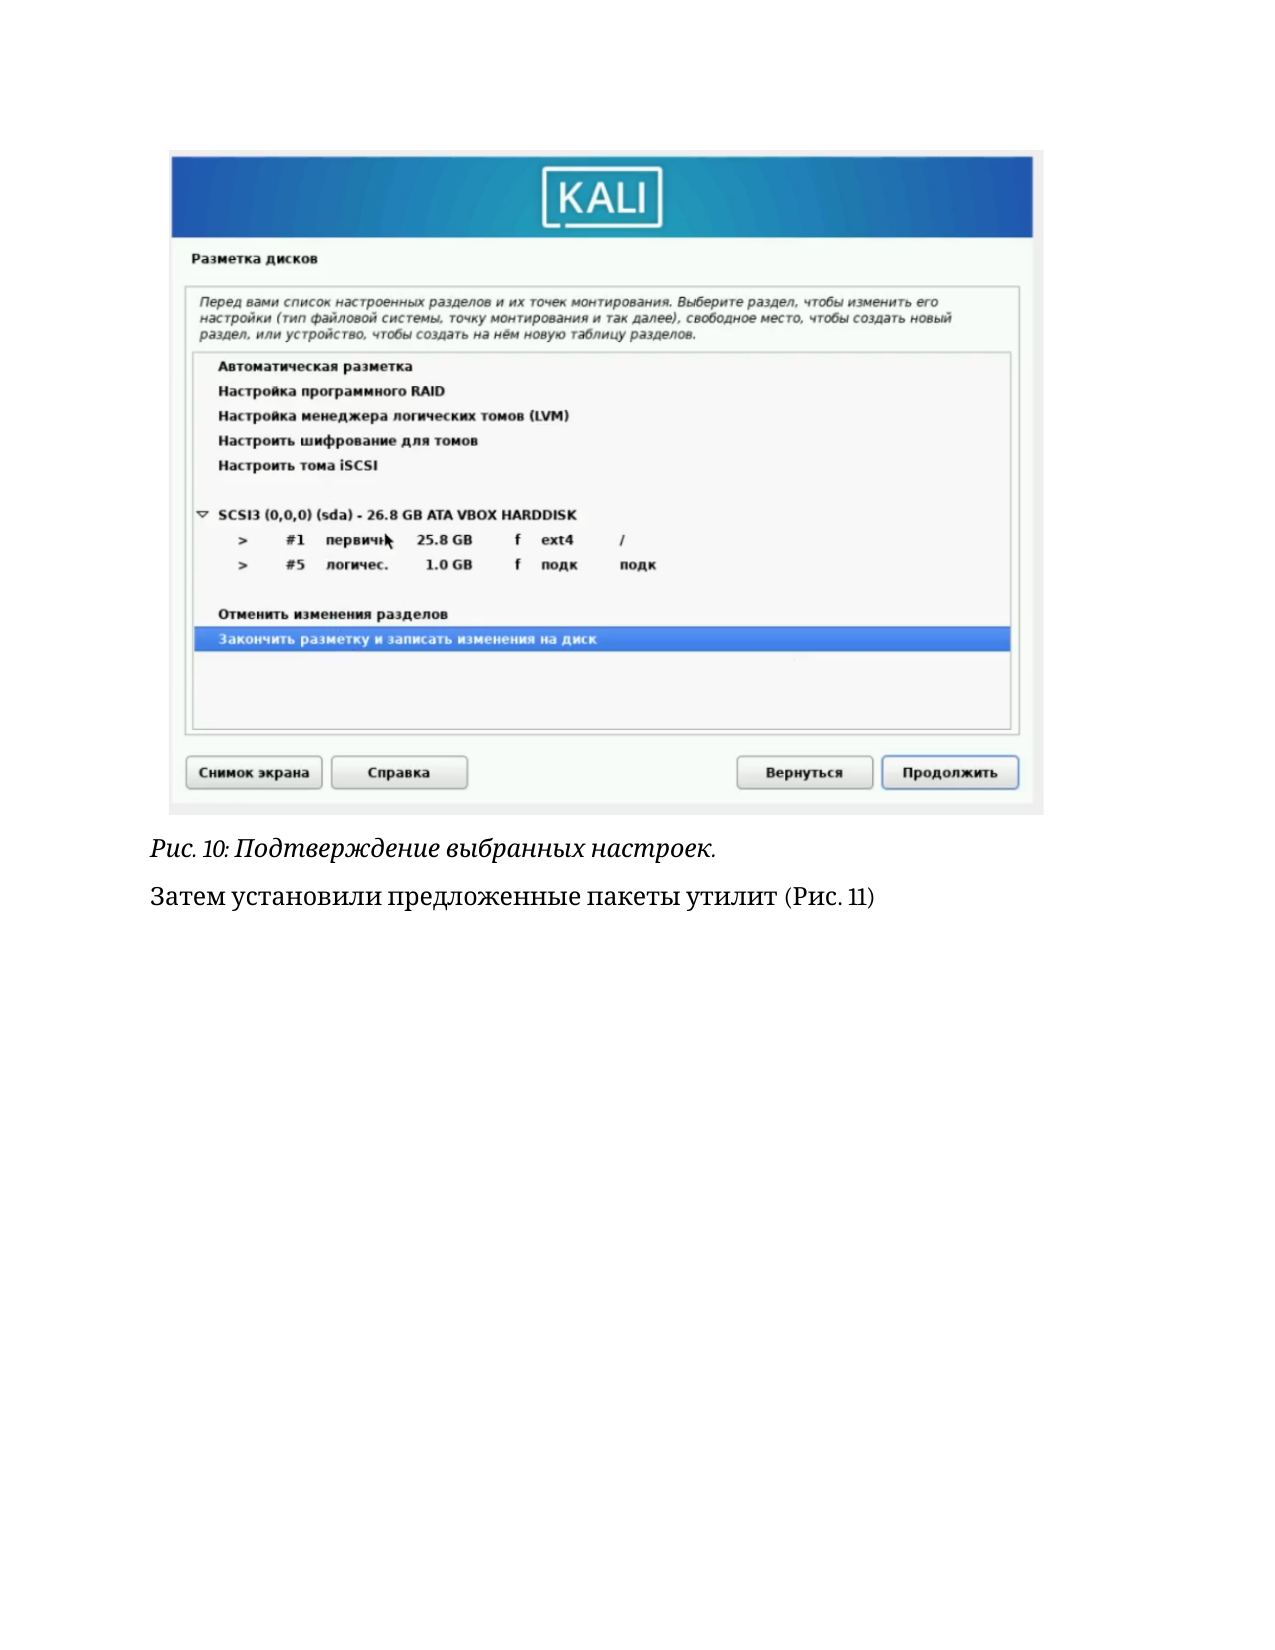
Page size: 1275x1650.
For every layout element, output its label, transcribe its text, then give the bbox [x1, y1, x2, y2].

text Затем установили предложенные пакеты утилит (Рис. 11) [150, 883, 1125, 912]
text Рис. 10: Подтверждение выбранных настроек. [150, 835, 1125, 864]
picture [168, 150, 1044, 815]
